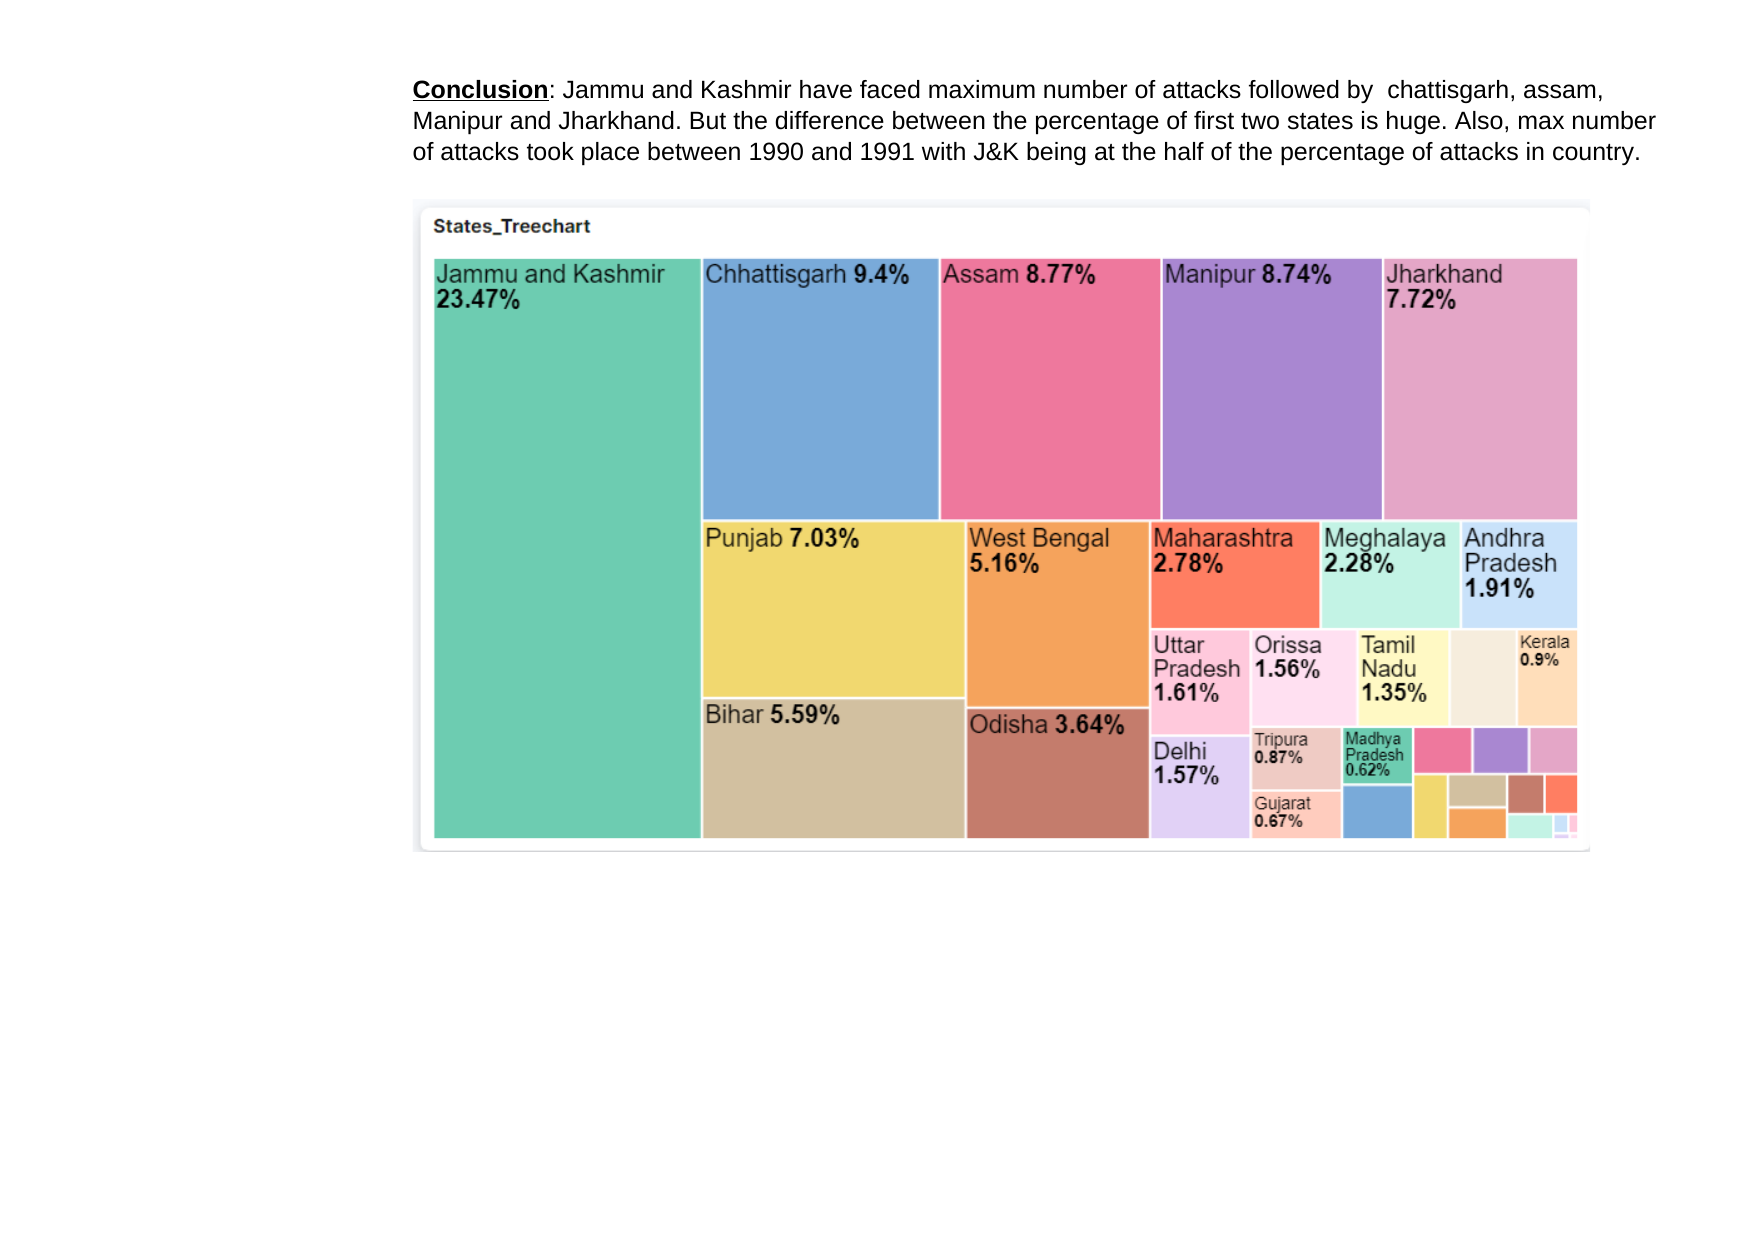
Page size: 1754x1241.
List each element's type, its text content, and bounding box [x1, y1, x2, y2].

list Conclusion: Jammu and Kashmir have faced maximum number of attacks followed by chattisgarh, assam, Manipur and Jharkhand. But the difference between the percentage of first two states is huge. Also, max number of attacks took place between 1990 and 1991 with J&K being at the half of the percentage of attacks in country. [412, 75, 1679, 166]
picture [412, 199, 1591, 852]
